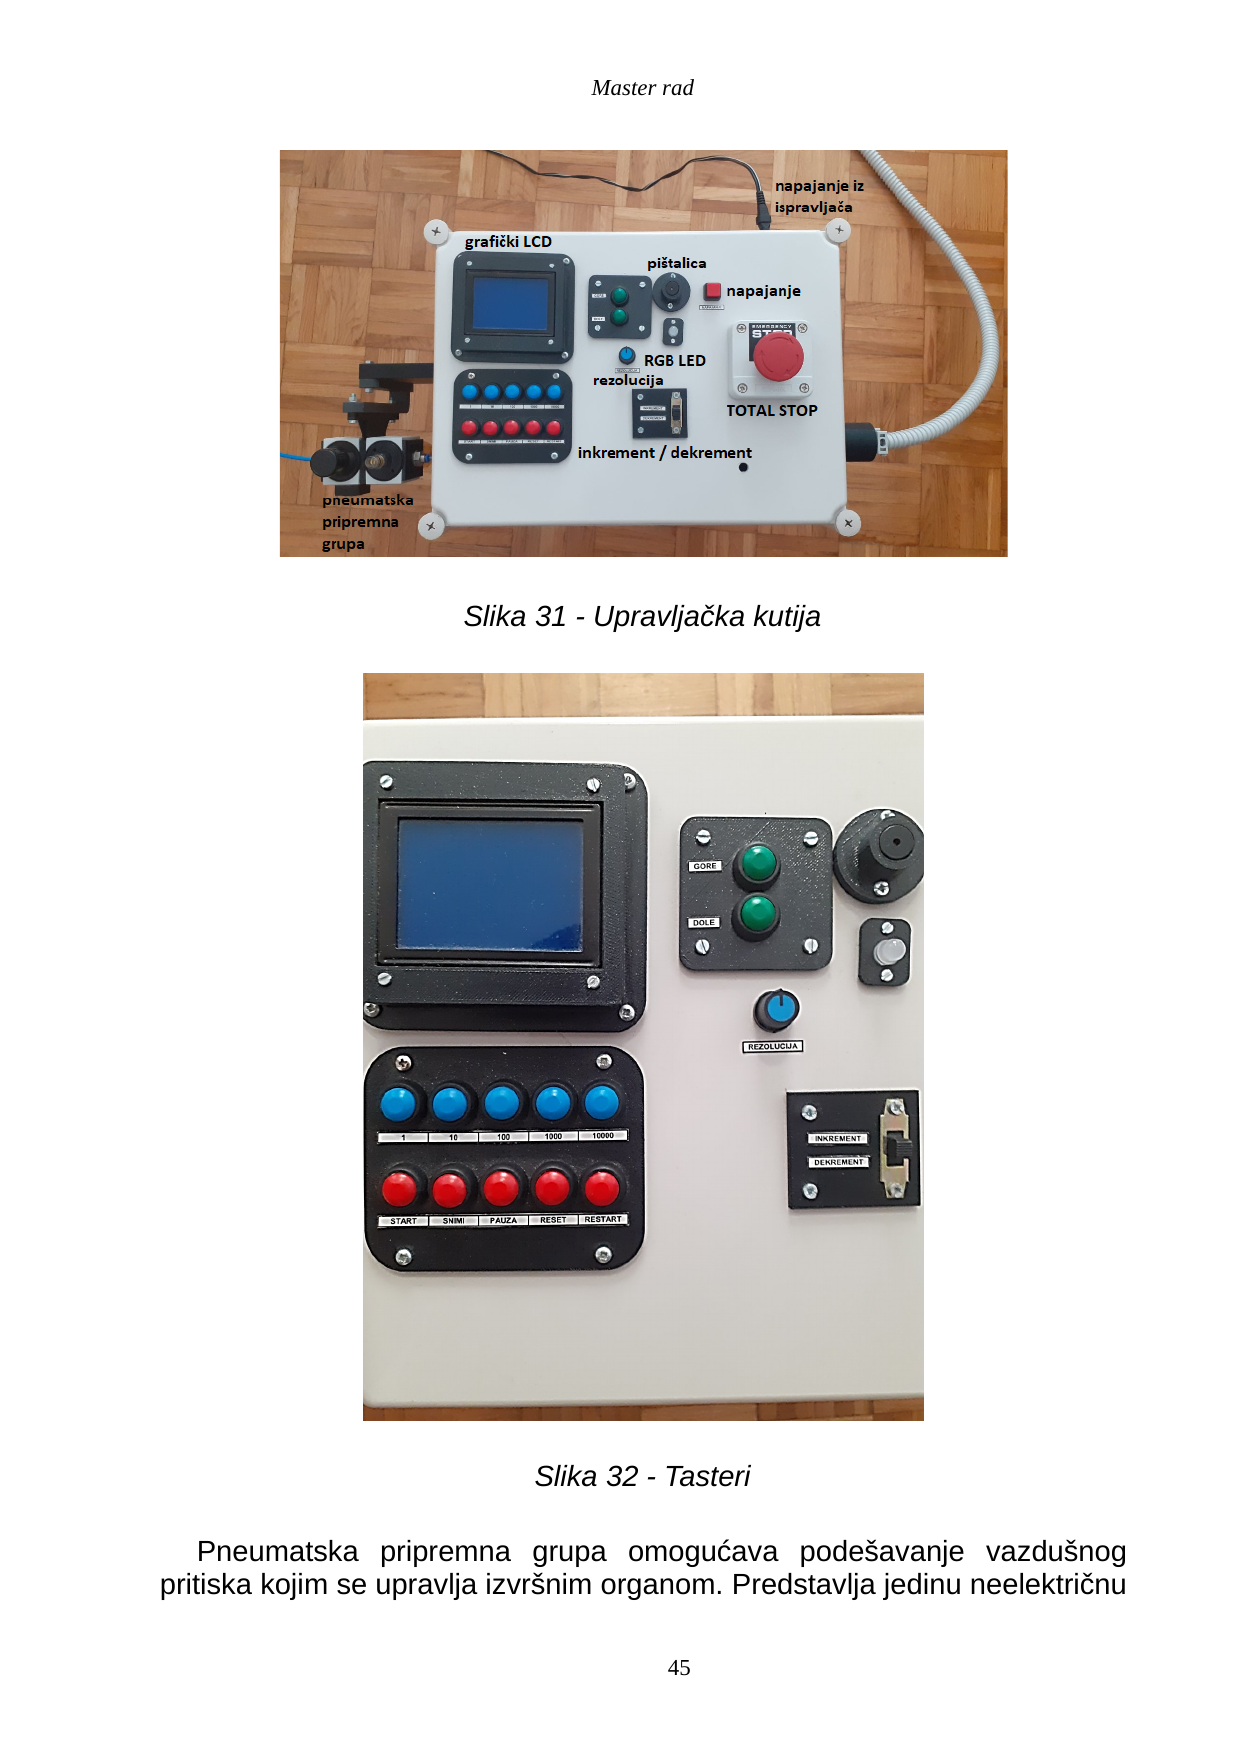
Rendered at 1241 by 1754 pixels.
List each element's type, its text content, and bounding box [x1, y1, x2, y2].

text Slika 32 - Tasteri [89, 1458, 1199, 1492]
picture [363, 673, 924, 1421]
text Slika 31 - Upravljačka kutija [89, 599, 1199, 632]
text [159, 1534, 1128, 1601]
picture [279, 150, 1008, 557]
